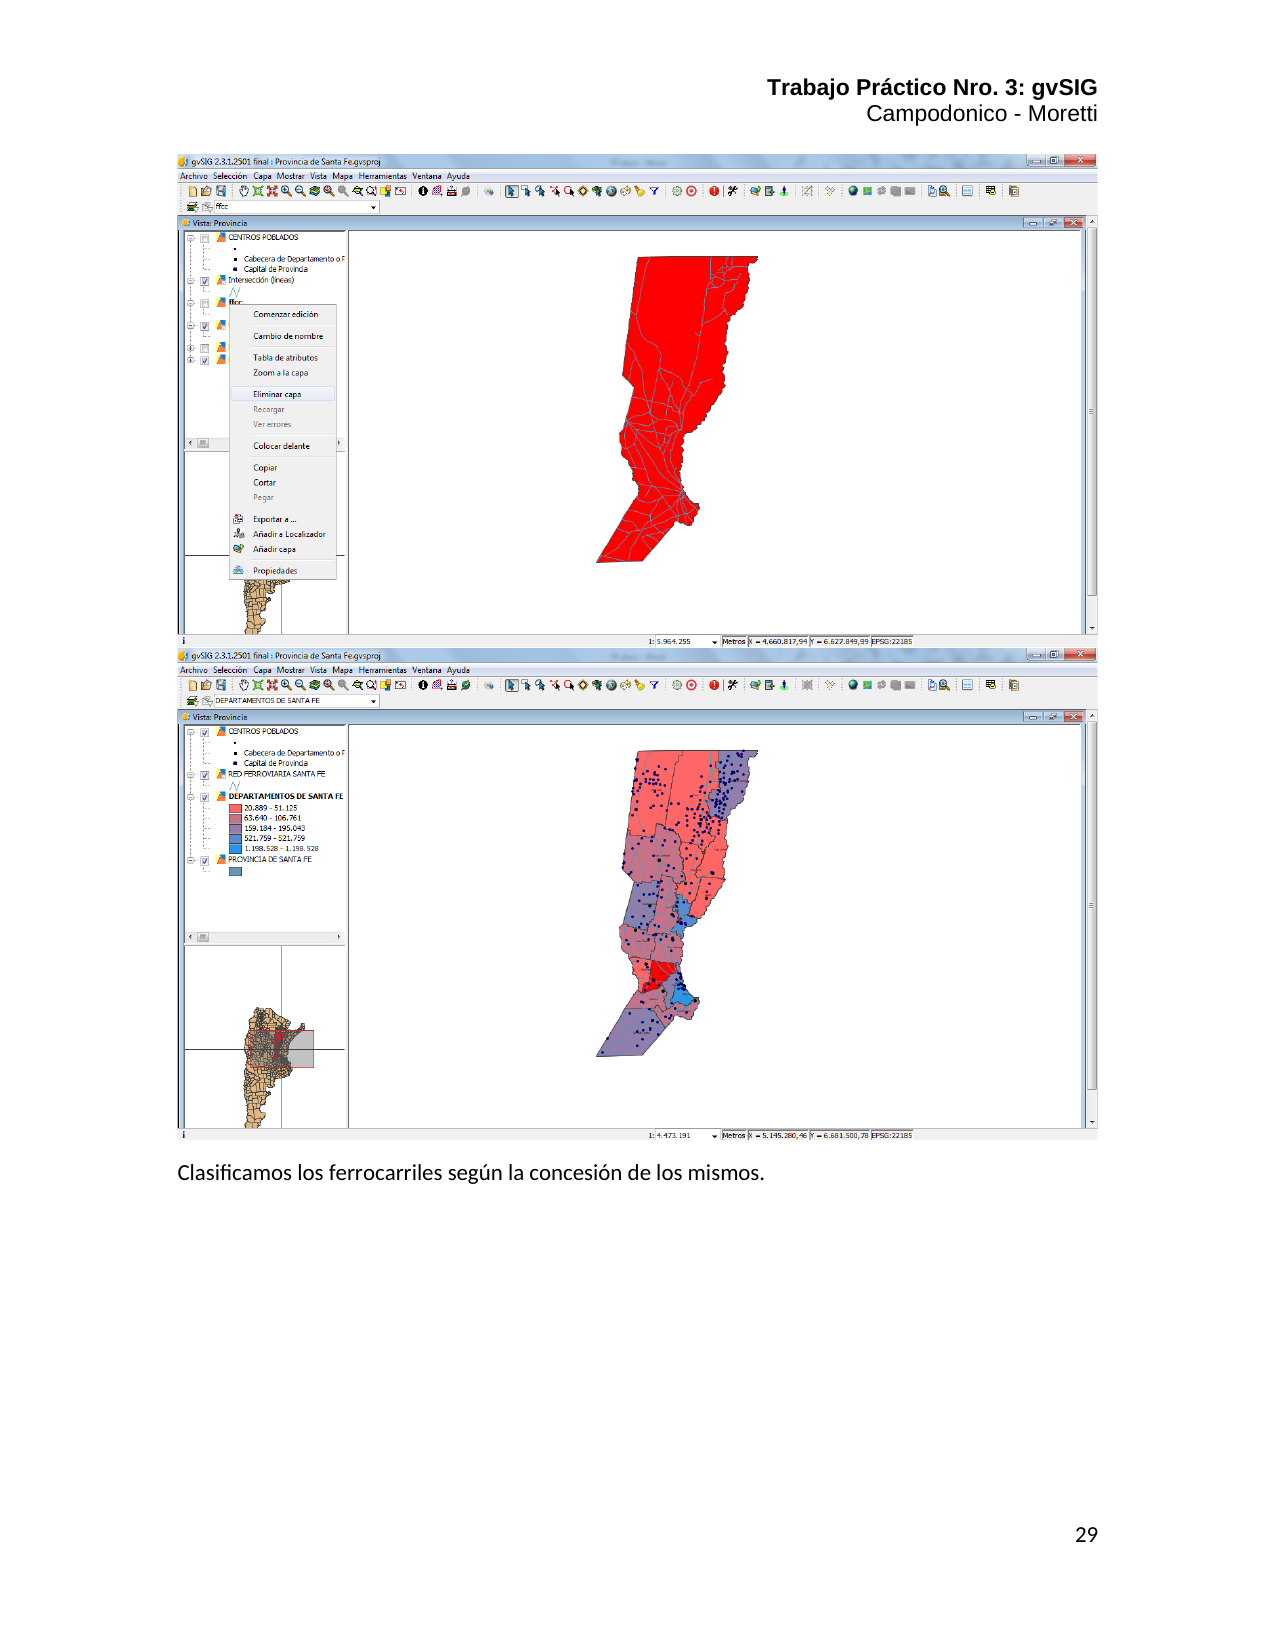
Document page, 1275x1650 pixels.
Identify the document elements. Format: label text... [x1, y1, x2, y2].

picture [177, 648, 1098, 1140]
text Clasificamos los ferrocarriles según la concesión de los mismos. [177, 1158, 1098, 1186]
picture [177, 154, 1098, 647]
